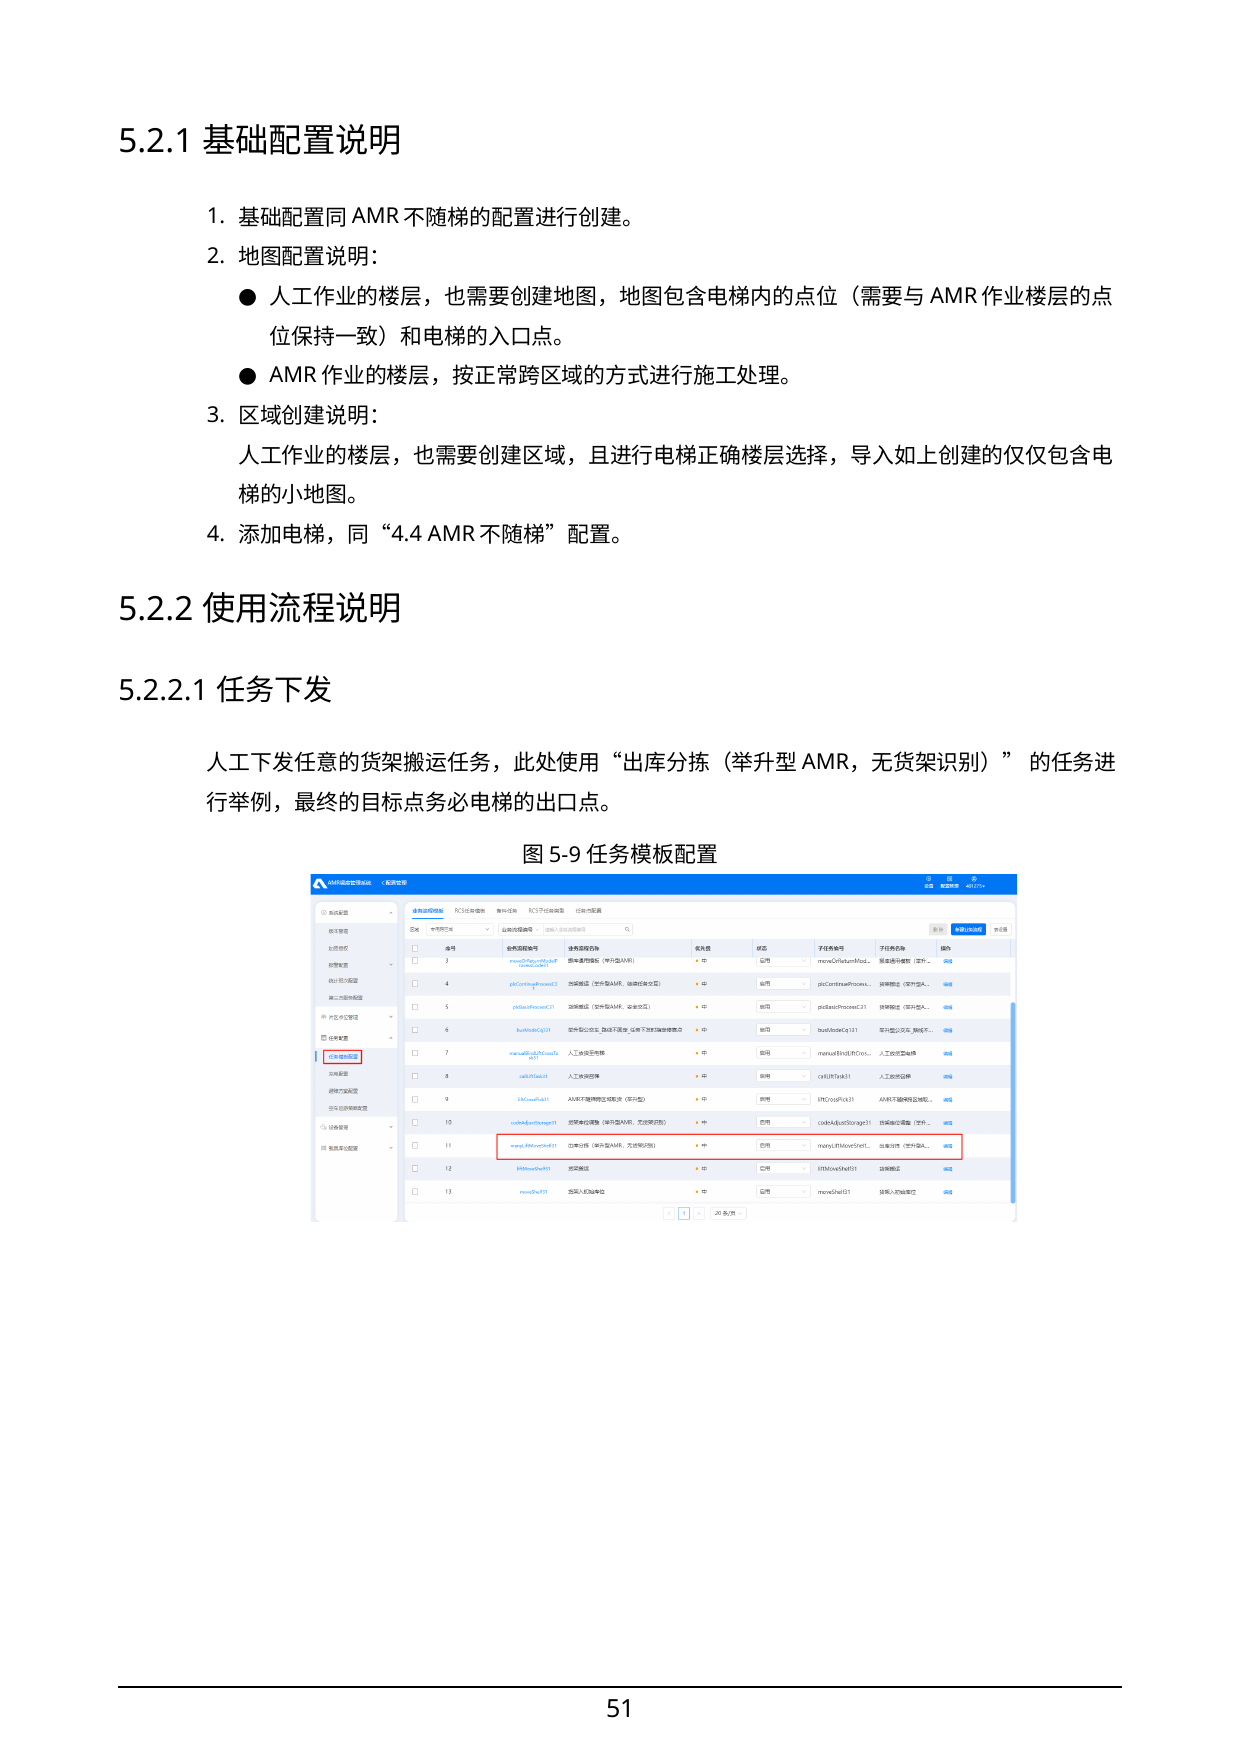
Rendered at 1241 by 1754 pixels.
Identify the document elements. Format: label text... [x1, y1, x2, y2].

subtitle 5.2.1 基础配置说明 [118, 114, 1122, 162]
text 人工下发任意的货架搬运任务，此处使用“出库分拣（举升型AMR，无货架识别）” 的任务进行举例，最终的目标点务必电梯的出口点。 [207, 745, 1122, 816]
text 4. 添加电梯，同“4.4 AMR不随梯”配置。 [207, 517, 1122, 548]
text 人工作业的楼层，也需要创建区域，且进行电梯正确楼层选择，导入如上创建的仅仅包含电梯的小地图。 [238, 438, 1122, 509]
text 3. 区域创建说明： [207, 398, 1122, 430]
subtitle 5.2.2 使用流程说明 [118, 581, 1122, 630]
text ● 人工作业的楼层，也需要创建地图，地图包含电梯内的点位（需要与AMR作业楼层的点位保持一致）和电梯的入口点。 [238, 279, 1122, 350]
picture [310, 874, 1018, 1222]
text 2. 地图配置说明： [207, 239, 1122, 271]
text 1. 基础配置同AMR不随梯的配置进行创建。 [207, 199, 1122, 231]
subtitle 5.2.2.1 任务下发 [118, 667, 1122, 709]
text 图5-9 任务模板配置 [118, 837, 1122, 868]
text ● AMR作业的楼层，按正常跨区域的方式进行施工处理。 [238, 358, 1122, 390]
